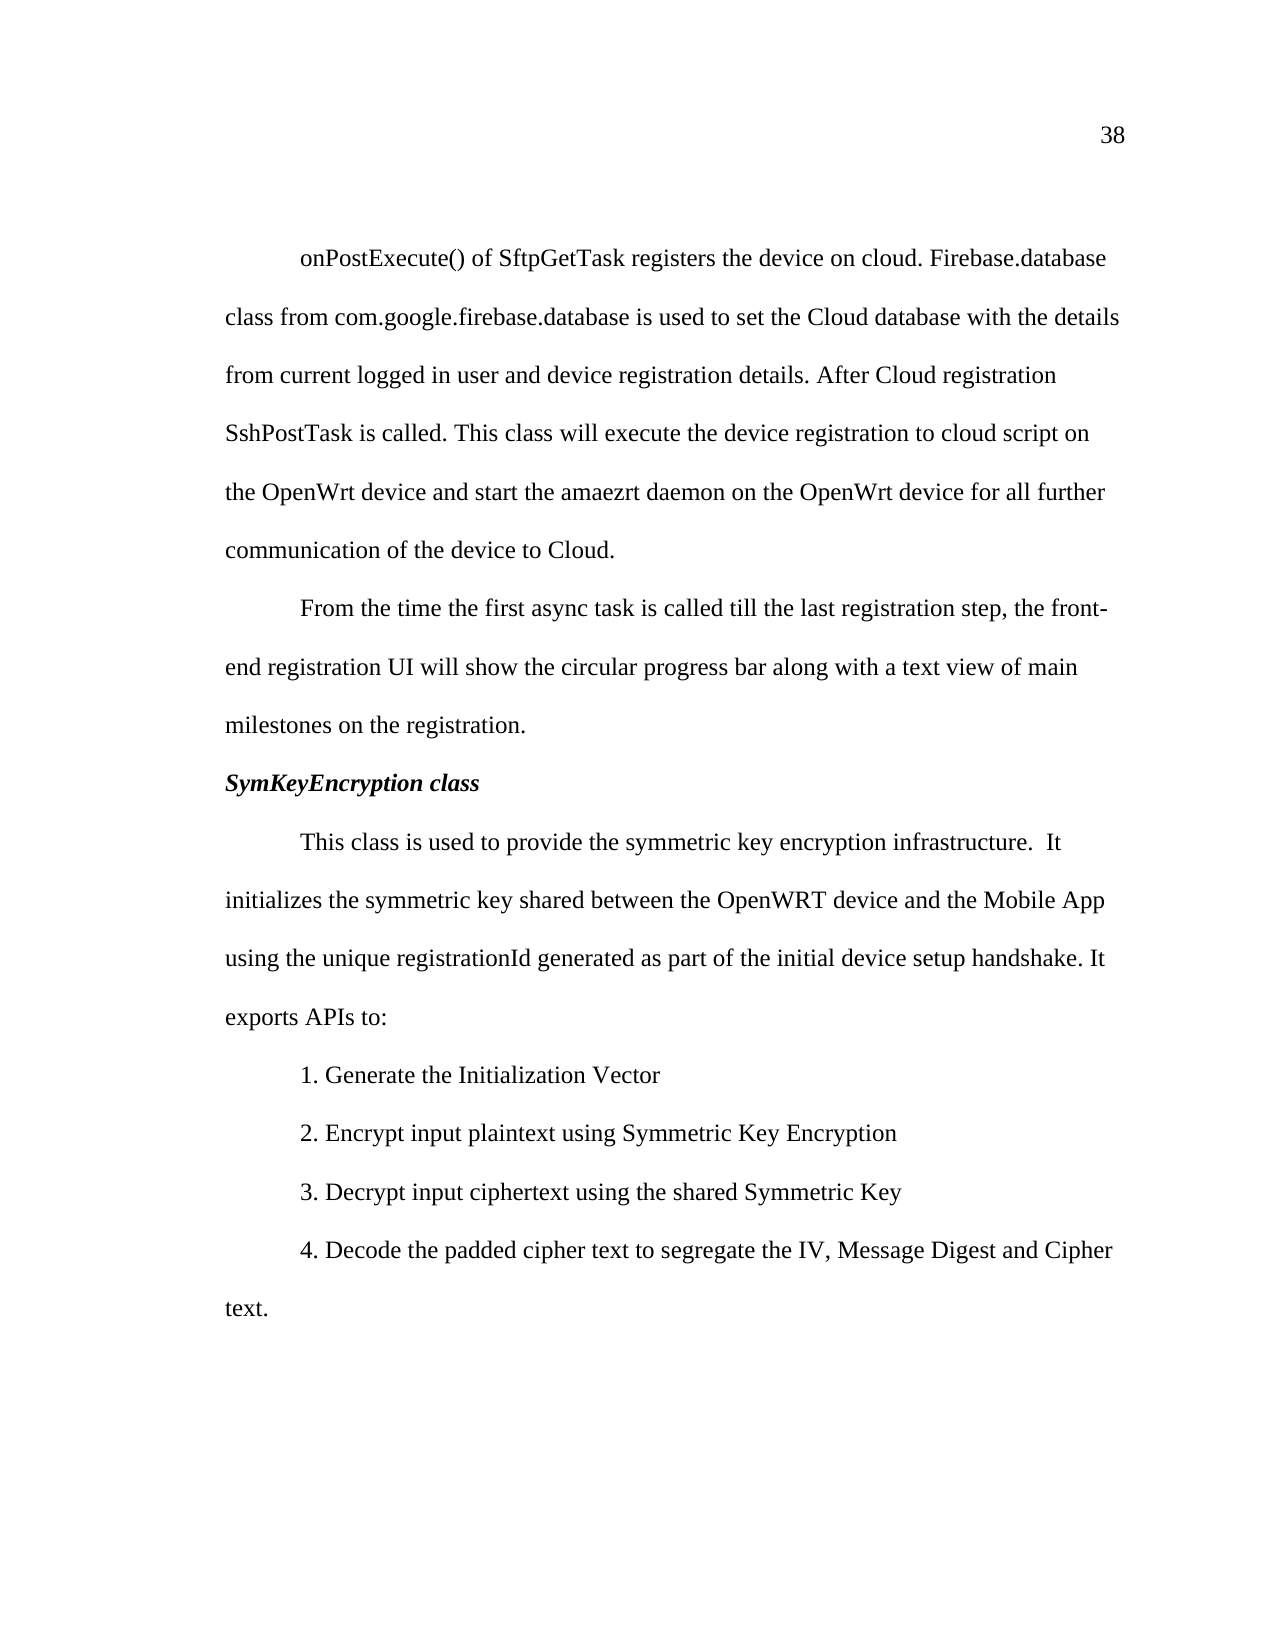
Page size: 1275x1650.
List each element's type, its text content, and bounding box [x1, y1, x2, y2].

text onPostExecute() of SftpGetTask registers the device on cloud. Firebase.database class from com.google.firebase.database is used to set the Cloud database with the details from current logged in user and device registration details. After Cloud registration SshPostTask is called. This class will execute the device registration to cloud script on the OpenWrt device and start the amaezrt daemon on the OpenWrt device for all further communication of the device to Cloud. [225, 220, 1125, 570]
text 4. Decode the padded cipher text to segregate the IV, Message Digest and Cipher text. [225, 1212, 1125, 1328]
text 1. Generate the Initialization Vector [225, 1037, 1125, 1095]
text 2. Encrypt input plaintext using Symmetric Key Encryption [225, 1095, 1125, 1153]
text From the time the first async task is called till the last registration step, the front-end registration UI will show the circular progress bar along with a text view of main milestones on the registration. [225, 570, 1125, 745]
text 3. Decrypt input ciphertext using the shared Symmetric Key [225, 1153, 1125, 1212]
text This class is used to provide the symmetric key encryption infrastructure. It initializes the symmetric key shared between the OpenWRT device and the Mobile App using the unique registrationId generated as part of the initial device setup handshake. It exports APIs to: [225, 803, 1125, 1037]
subtitle SymKeyEncryption class [225, 745, 1125, 803]
